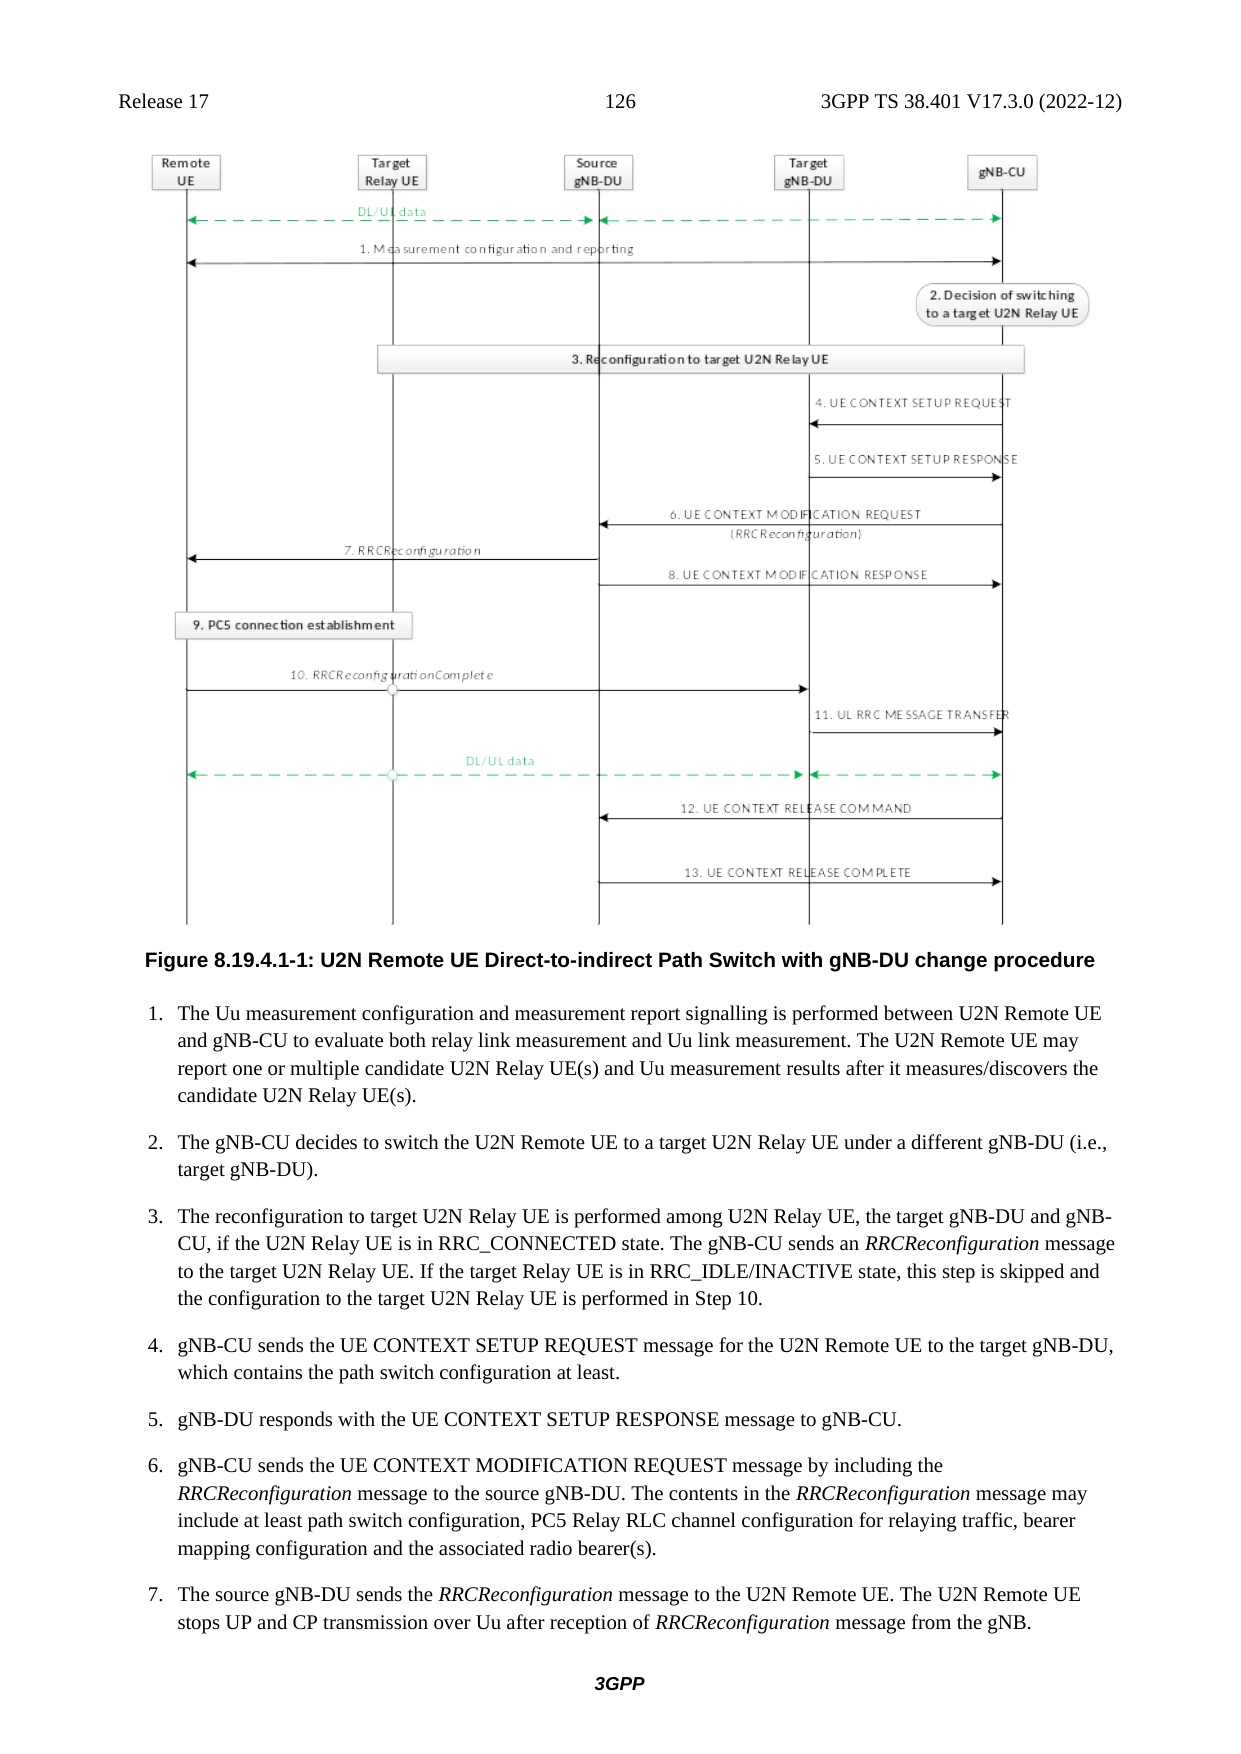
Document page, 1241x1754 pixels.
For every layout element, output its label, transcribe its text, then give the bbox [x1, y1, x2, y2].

text 4. gNB-CU sends the UE CONTEXT SETUP REQUEST message for the U2N Remote UE to the target gNB-DU, which contains the path switch configuration at least. [148, 1333, 1122, 1384]
text 2. The gNB-CU decides to switch the U2N Remote UE to a target U2N Relay UE under a different gNB-DU (i.e., target gNB-DU). [148, 1129, 1122, 1181]
text 7. The source gNB-DU sends the RRCReconfiguration message to the U2N Remote UE. The U2N Remote UE stops UP and CP transmission over Uu after reception of RRCReconfiguration message from the gNB. [148, 1582, 1122, 1634]
text 5. gNB-DU responds with the UE CONTEXT SETUP RESPONSE message to gNB-CU. [148, 1407, 1122, 1431]
text 6. gNB-CU sends the UE CONTEXT MODIFICATION REQUEST message by including the RRCReconfiguration message to the source gNB-DU. The contents in the RRCReconfiguration message may include at least path switch configuration, PC5 Relay RLC channel configuration for relaying traffic, bearer mapping configuration and the associated radio bearer(s). [148, 1453, 1122, 1560]
text Figure 8.19.4.1-1: U2N Remote UE Direct-to-indirect Path Switch with gNB-DU change procedure [118, 948, 1122, 972]
text 1. The Uu measurement configuration and measurement report signalling is performed between U2N Remote UE and gNB-CU to evaluate both relay link measurement and Uu link measurement. The U2N Remote UE may report one or multiple candidate U2N Relay UE(s) and Uu measurement results after it measures/discovers the candidate U2N Relay UE(s). [148, 1000, 1122, 1107]
text 3. The reconfiguration to target U2N Relay UE is performed among U2N Relay UE, the target gNB-DU and gNB-CU, if the U2N Relay UE is in RRC_CONNECTED state. The gNB-CU sends an RRCReconfiguration message to the target U2N Relay UE. If the target Relay UE is in RRC_IDLE/INACTIVE state, this step is skipped and the configuration to the target U2N Relay UE is performed in Step 10. [148, 1203, 1122, 1310]
